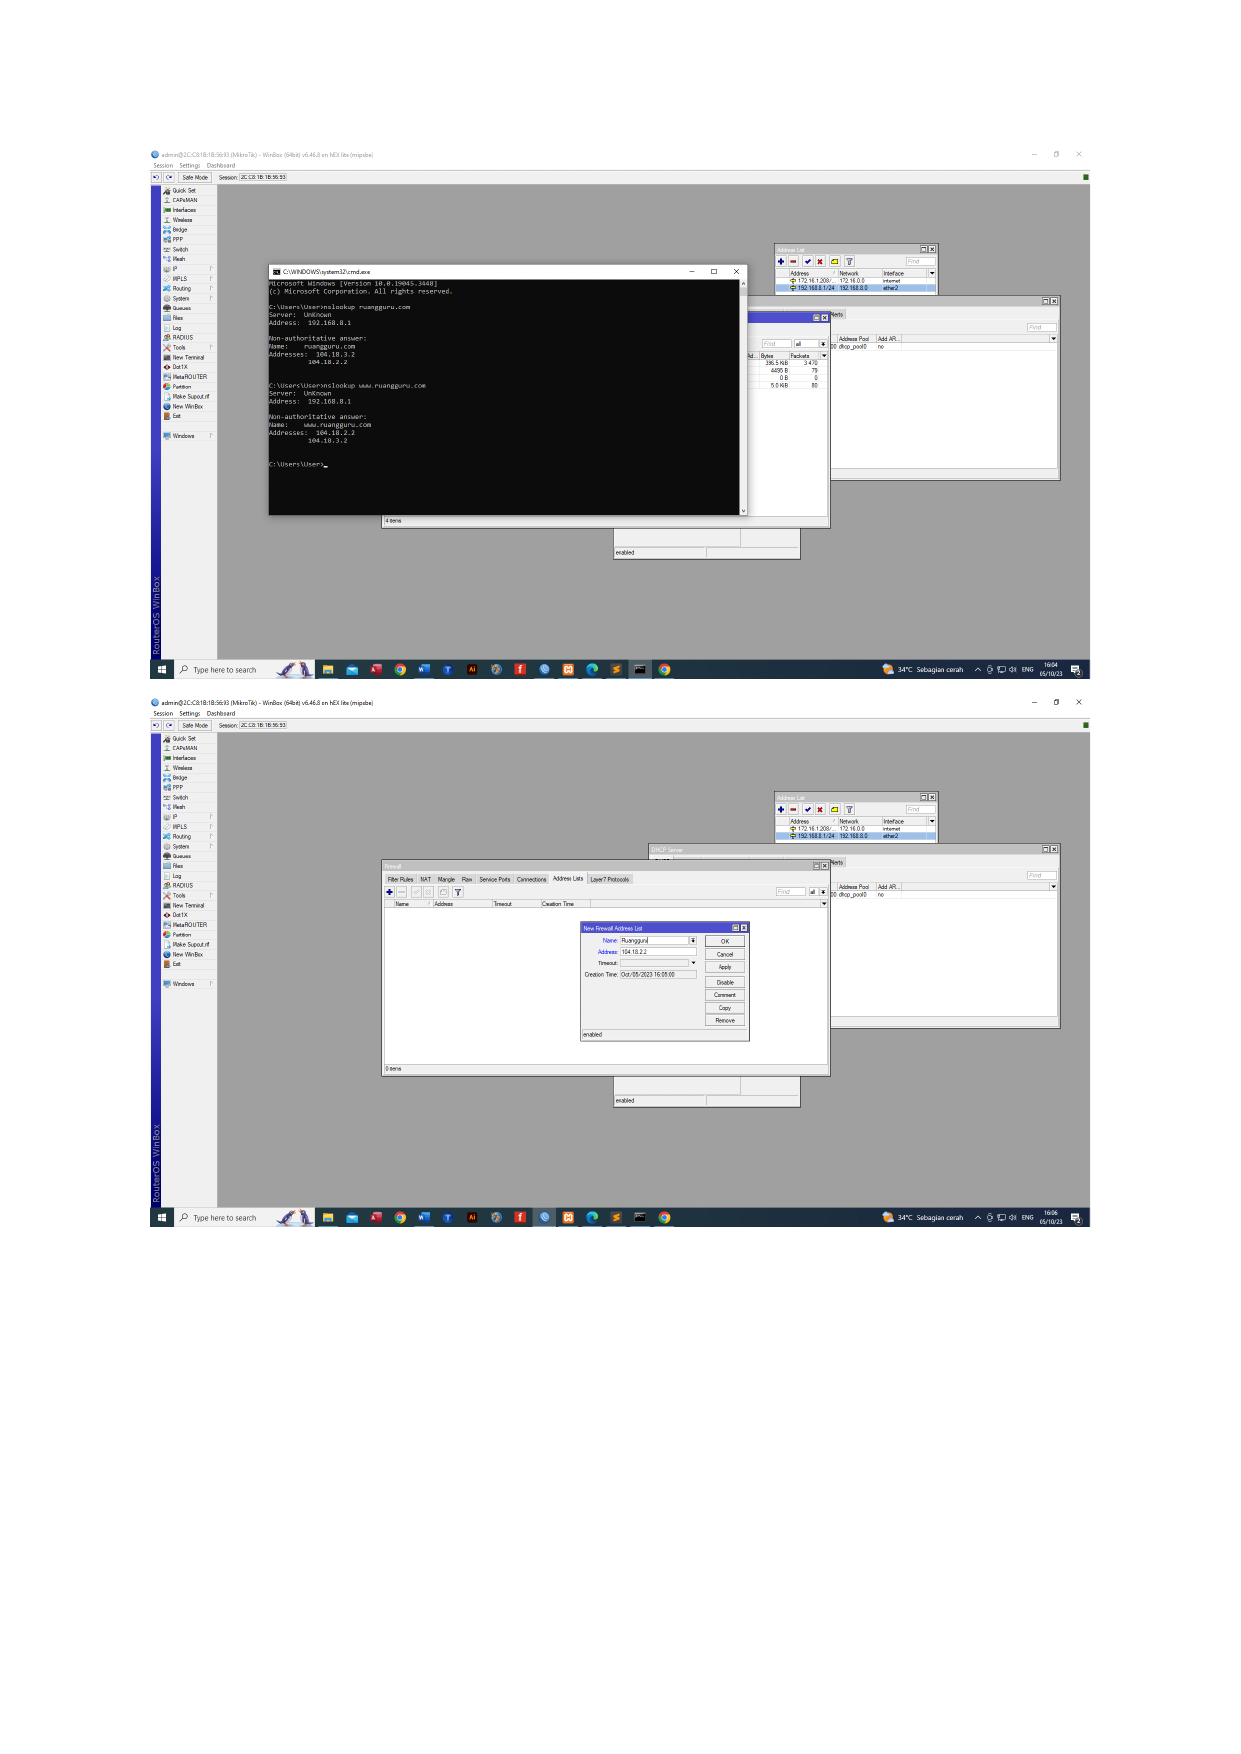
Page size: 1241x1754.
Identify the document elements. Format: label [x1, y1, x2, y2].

picture [150, 150, 1091, 679]
picture [150, 697, 1091, 1227]
